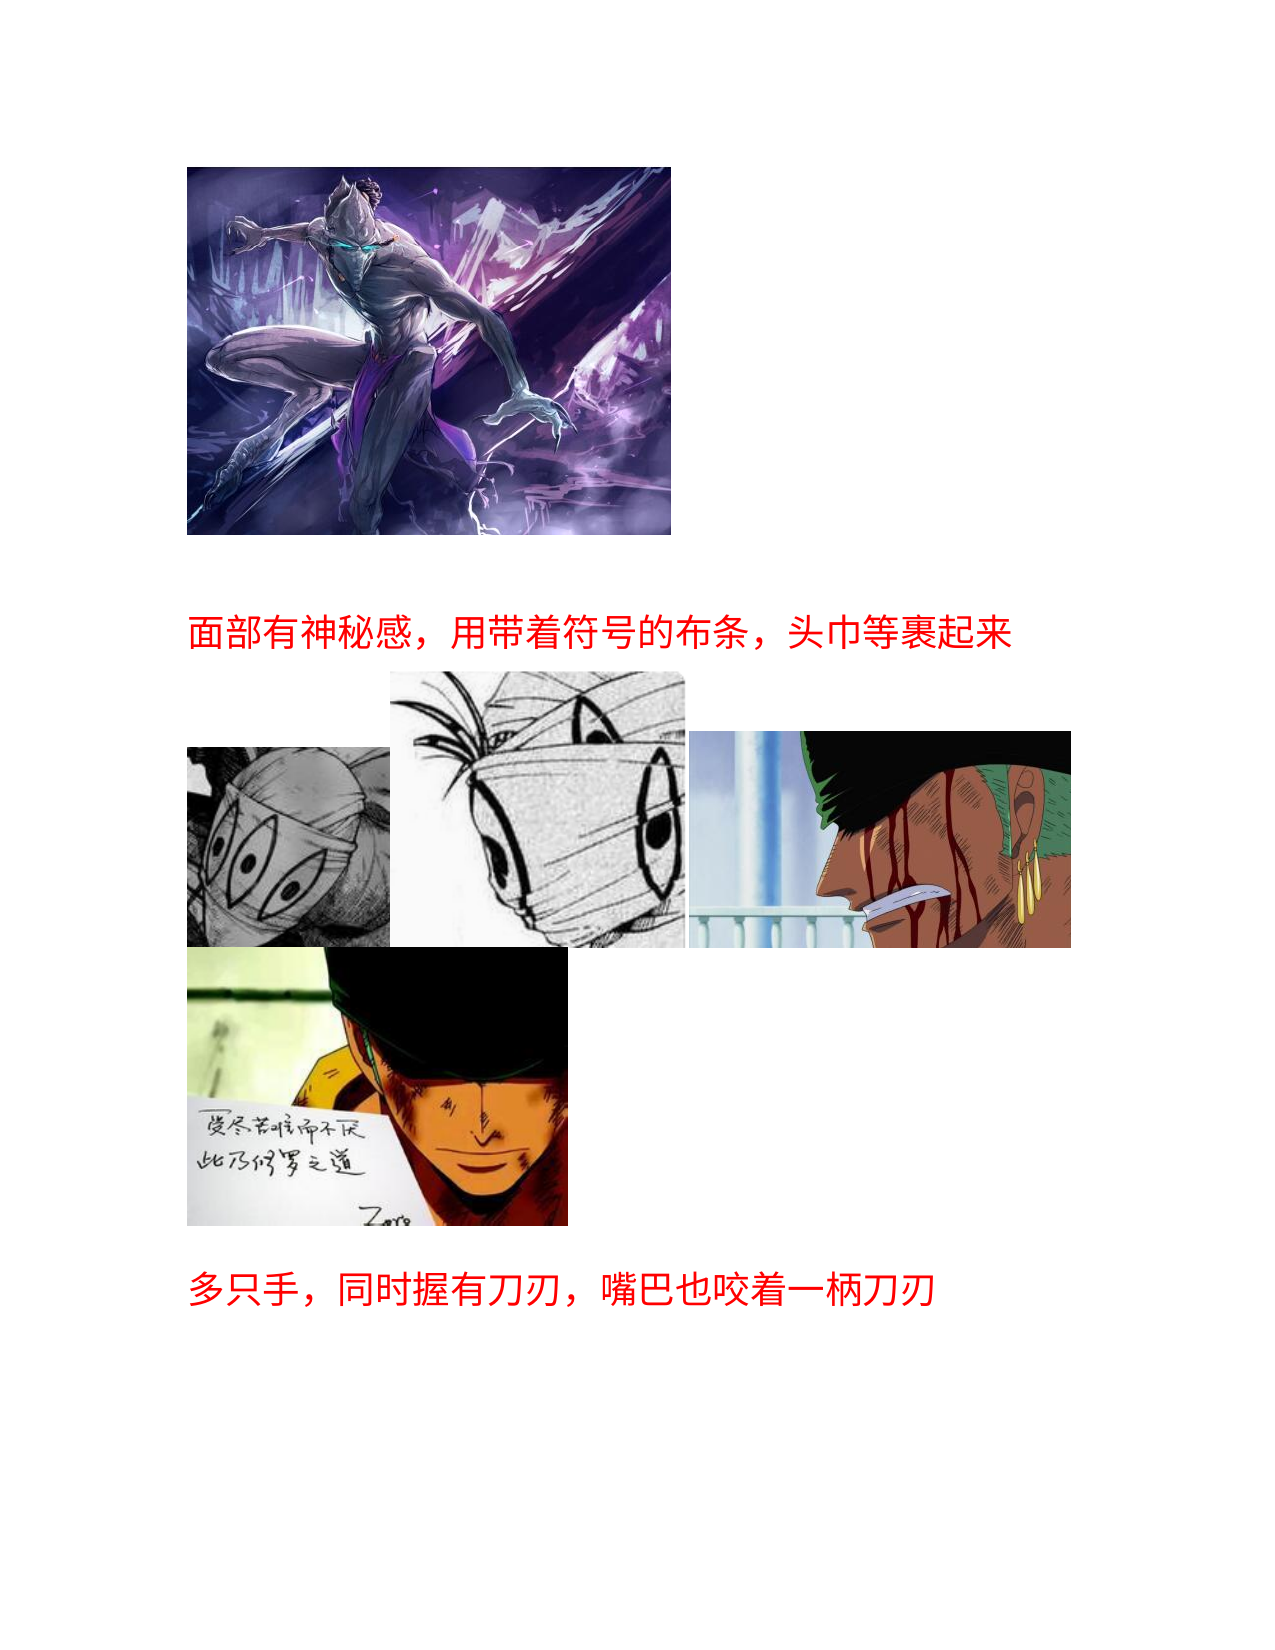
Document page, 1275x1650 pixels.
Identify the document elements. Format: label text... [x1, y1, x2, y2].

picture [187, 656, 1071, 1226]
text 多只手，同时握有刀刃，嘴巴也咬着一柄刀刃 [187, 1260, 1087, 1314]
picture [187, 149, 671, 535]
text 面部有神秘感，用带着符号的布条，头巾等裹起来 [187, 603, 1087, 657]
